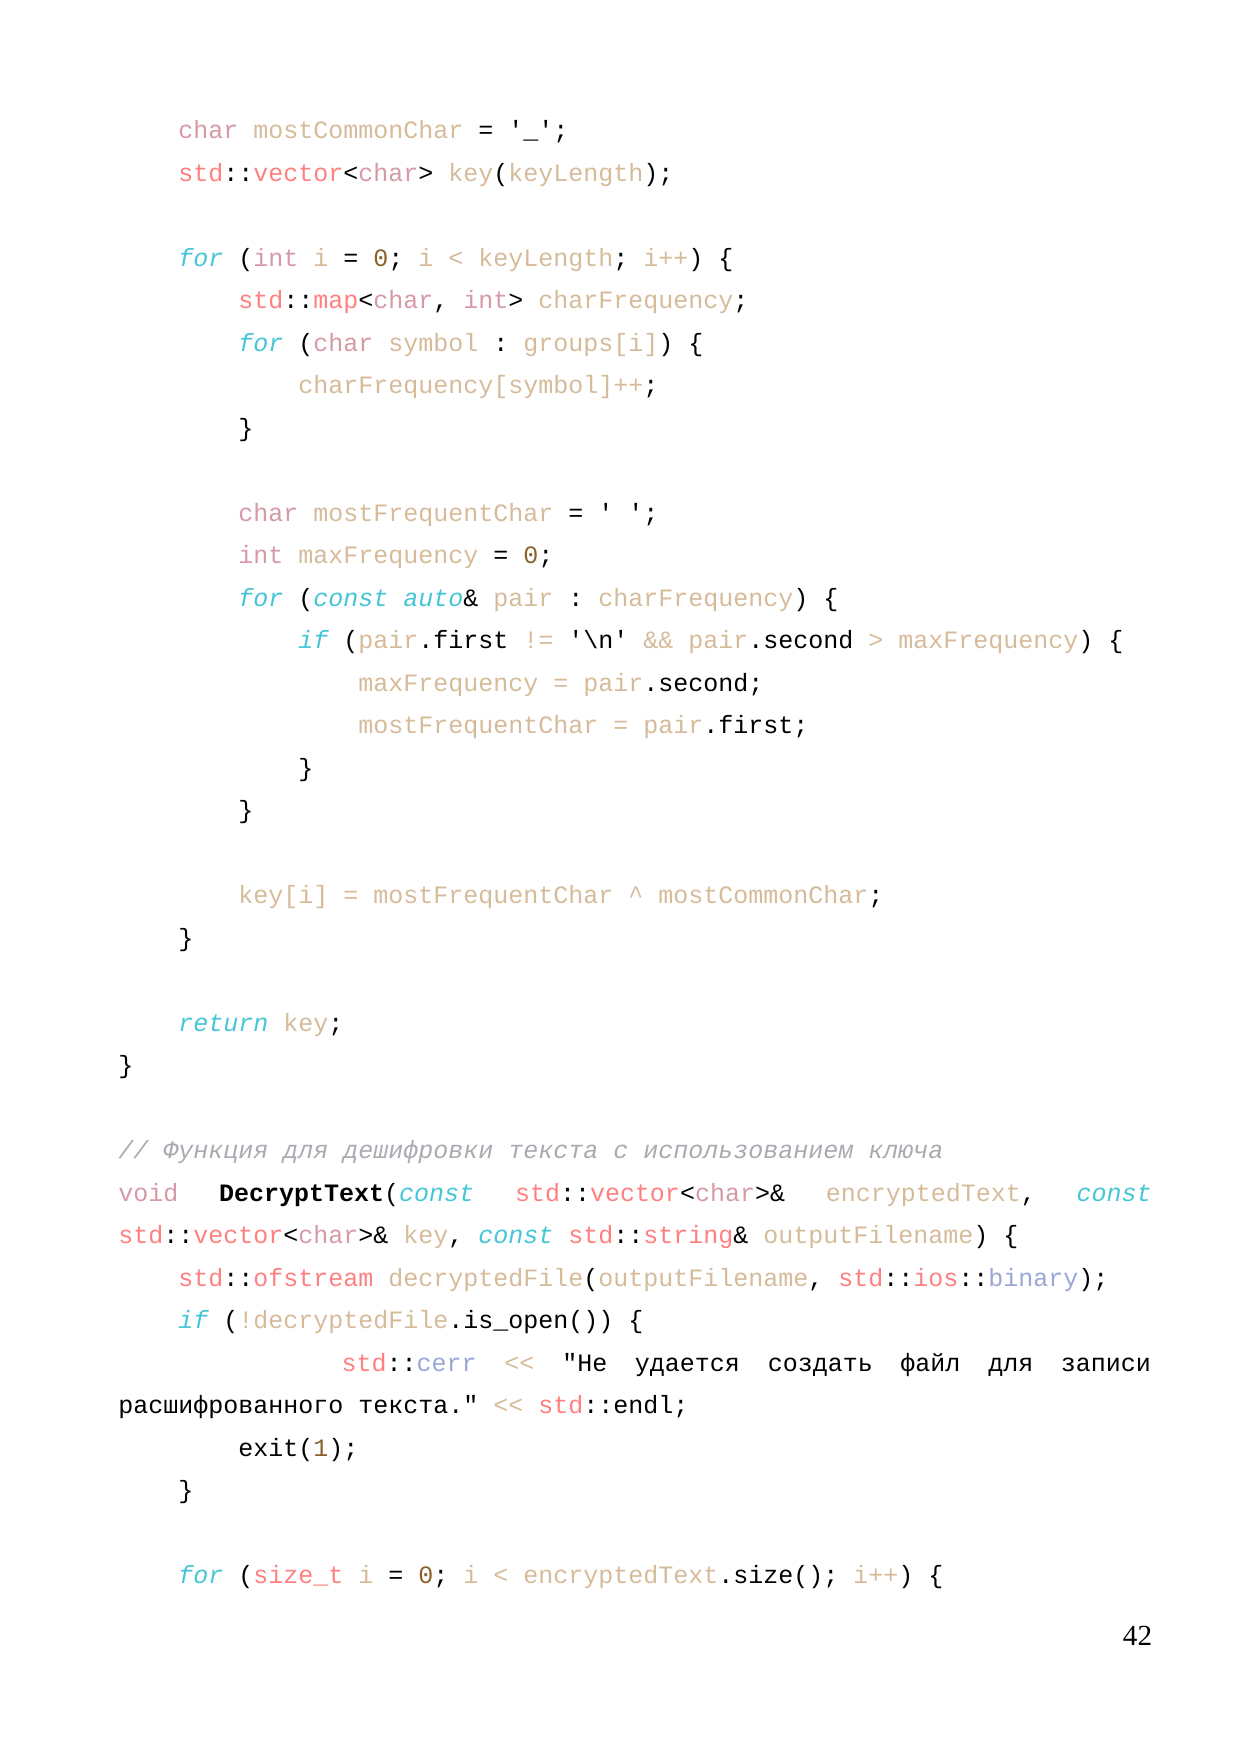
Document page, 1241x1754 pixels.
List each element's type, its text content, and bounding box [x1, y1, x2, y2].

text std::map<char, int> charFrequency; [118, 288, 1152, 316]
text } [118, 756, 1152, 784]
text for (const auto& pair : charFrequency) { [118, 586, 1152, 614]
text return key; [118, 1011, 1152, 1039]
text char mostCommonChar = '_'; [118, 118, 1152, 146]
text int maxFrequency = 0; [118, 543, 1152, 571]
text // Функция для дешифровки текста с использованием ключа [118, 1138, 1152, 1166]
text charFrequency[symbol]++; [118, 373, 1152, 401]
text std::cerr << "Не удается создать файл для записи расшифрованного текста." << std::endl; [118, 1351, 1152, 1421]
text } [118, 1478, 1152, 1506]
text std::ofstream decryptedFile(outputFilename, std::ios::binary); [118, 1266, 1152, 1294]
text key[i] = mostFrequentChar ^ mostCommonChar; [118, 883, 1152, 911]
text } [118, 1053, 1152, 1081]
text char mostFrequentChar = ' '; [118, 501, 1152, 529]
text for (char symbol : groups[i]) { [118, 331, 1152, 359]
text maxFrequency = pair.second; [118, 671, 1152, 699]
text if (pair.first != '\n' && pair.second > maxFrequency) { [118, 628, 1152, 656]
text mostFrequentChar = pair.first; [118, 713, 1152, 741]
text for (int i = 0; i < keyLength; i++) { [118, 246, 1152, 274]
text } [118, 926, 1152, 954]
text for (size_t i = 0; i < encryptedText.size(); i++) { [118, 1563, 1152, 1591]
text if (!decryptedFile.is_open()) { [118, 1308, 1152, 1336]
text void DecryptText(const std::vector<char>& encryptedText, const std::vector<char>& key, const std::string& outputFilename) { [118, 1181, 1152, 1251]
text std::vector<char> key(keyLength); [118, 161, 1152, 189]
text } [118, 416, 1152, 444]
text } [118, 798, 1152, 826]
text exit(1); [118, 1436, 1152, 1464]
